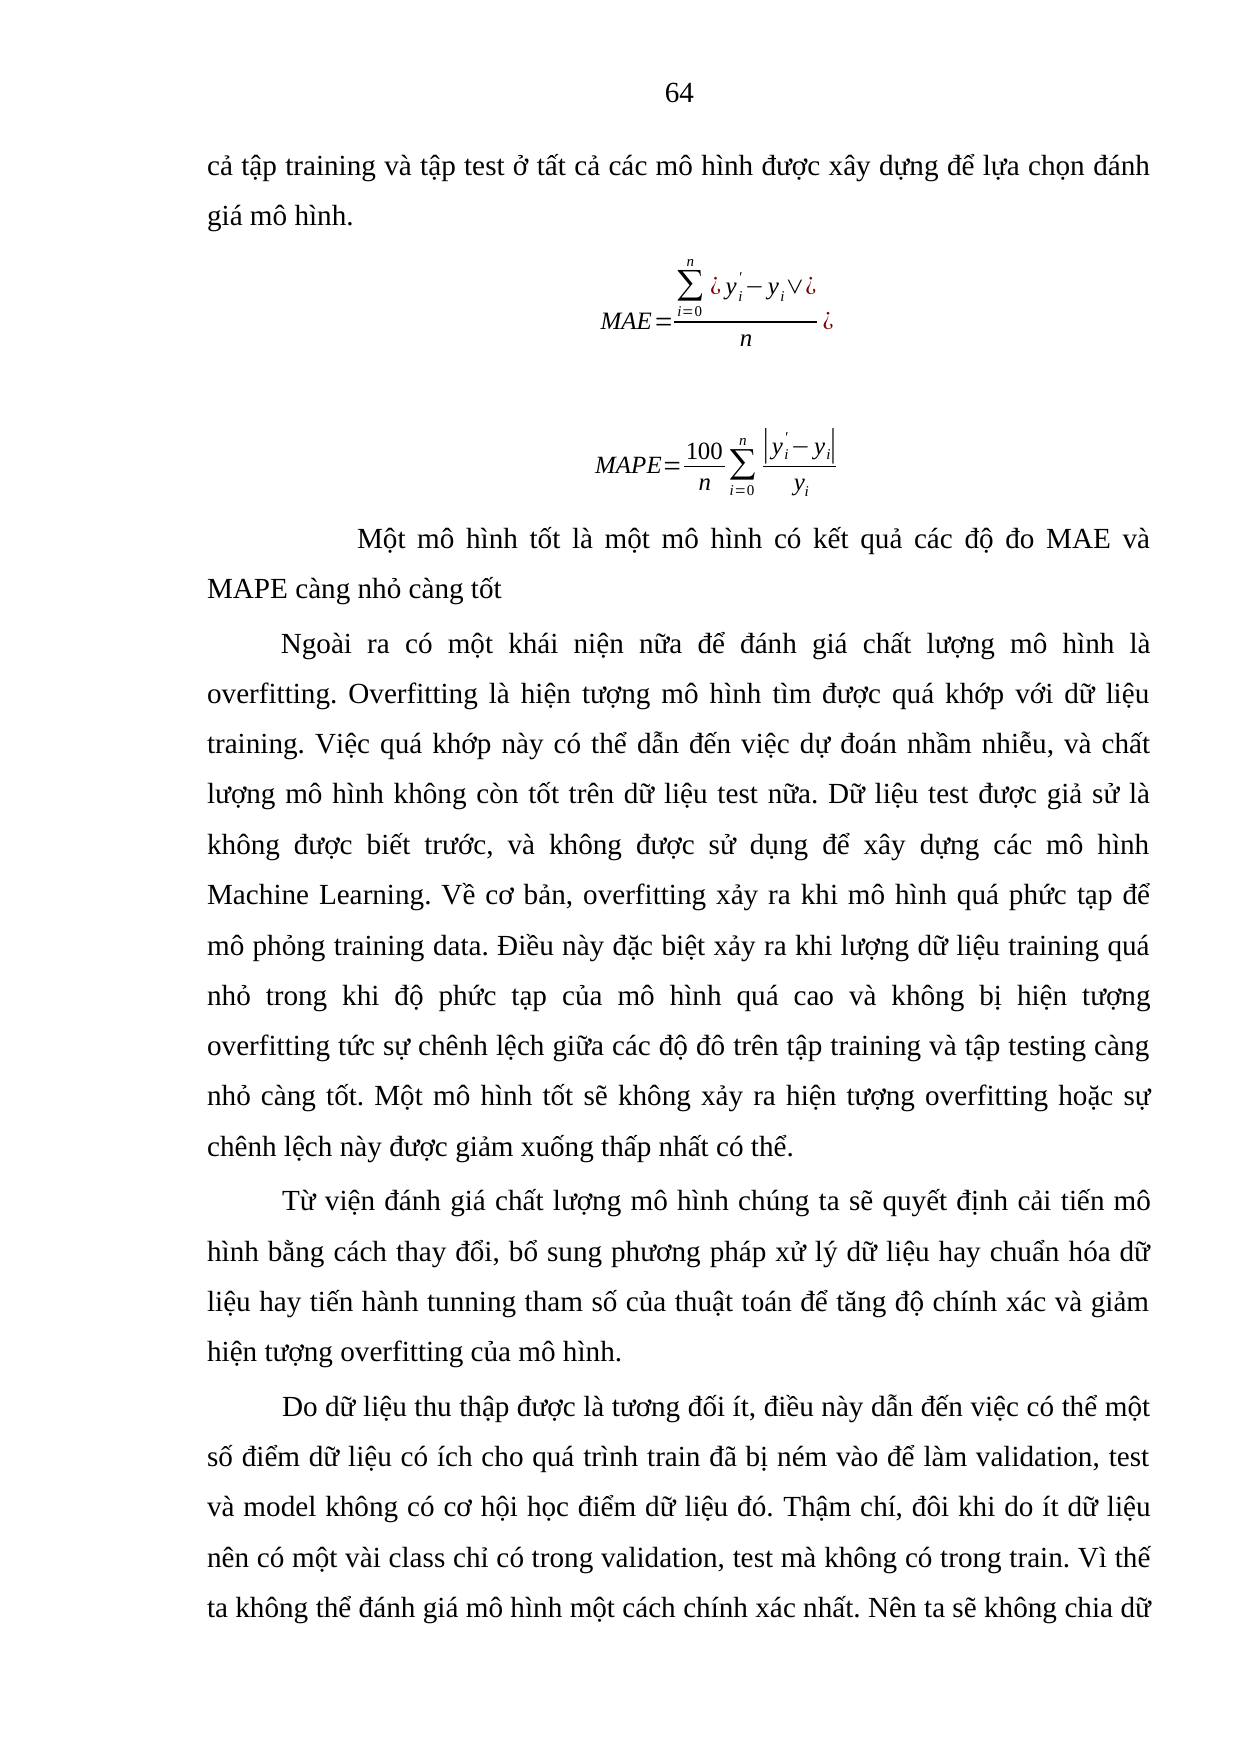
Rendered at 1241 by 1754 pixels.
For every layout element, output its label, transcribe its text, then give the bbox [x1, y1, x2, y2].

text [207, 1389, 1152, 1623]
text Ngoài ra có một khái niện nữa để đánh giá chất lượng mô hình là overfitting. Overfitting là hiện tượng mô hình tìm được quá khớp với dữ liệu training. Việc quá khớp này có thể dẫn đến việc dự đoán nhầm nhiễu, và chất lượng mô hình không còn tốt trên dữ liệu test nữa. Dữ liệu test được giả sử là không được biết trước, và không được sử dụng để xây dựng các mô hình Machine Learning. Về cơ bản, overfitting xảy ra khi mô hình quá phức tạp để mô phỏng training data. Điều này đặc biệt xảy ra khi lượng dữ liệu training quá nhỏ trong khi độ phức tạp của mô hình quá cao và không bị hiện tượng overfitting tức sự chênh lệch giữa các độ đô trên tập training và tập testing càng nhỏ càng tốt. Một mô hình tốt sẽ không xảy ra hiện tượng overfitting hoặc sự chênh lệch này được giảm xuống thấp nhất có thể. [207, 626, 1152, 1162]
text Từ viện đánh giá chất lượng mô hình chúng ta sẽ quyết định cải tiến mô hình bằng cách thay đổi, bổ sung phương pháp xử lý dữ liệu hay chuẩn hóa dữ liệu hay tiến hành tunning tham số của thuật toán để tăng độ chính xác và giảm hiện tượng overfitting của mô hình. [207, 1183, 1152, 1368]
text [207, 148, 1152, 232]
text Một mô hình tốt là một mô hình có kết quả các độ đo MAE và MAPE càng nhỏ càng tốt [207, 521, 1152, 605]
